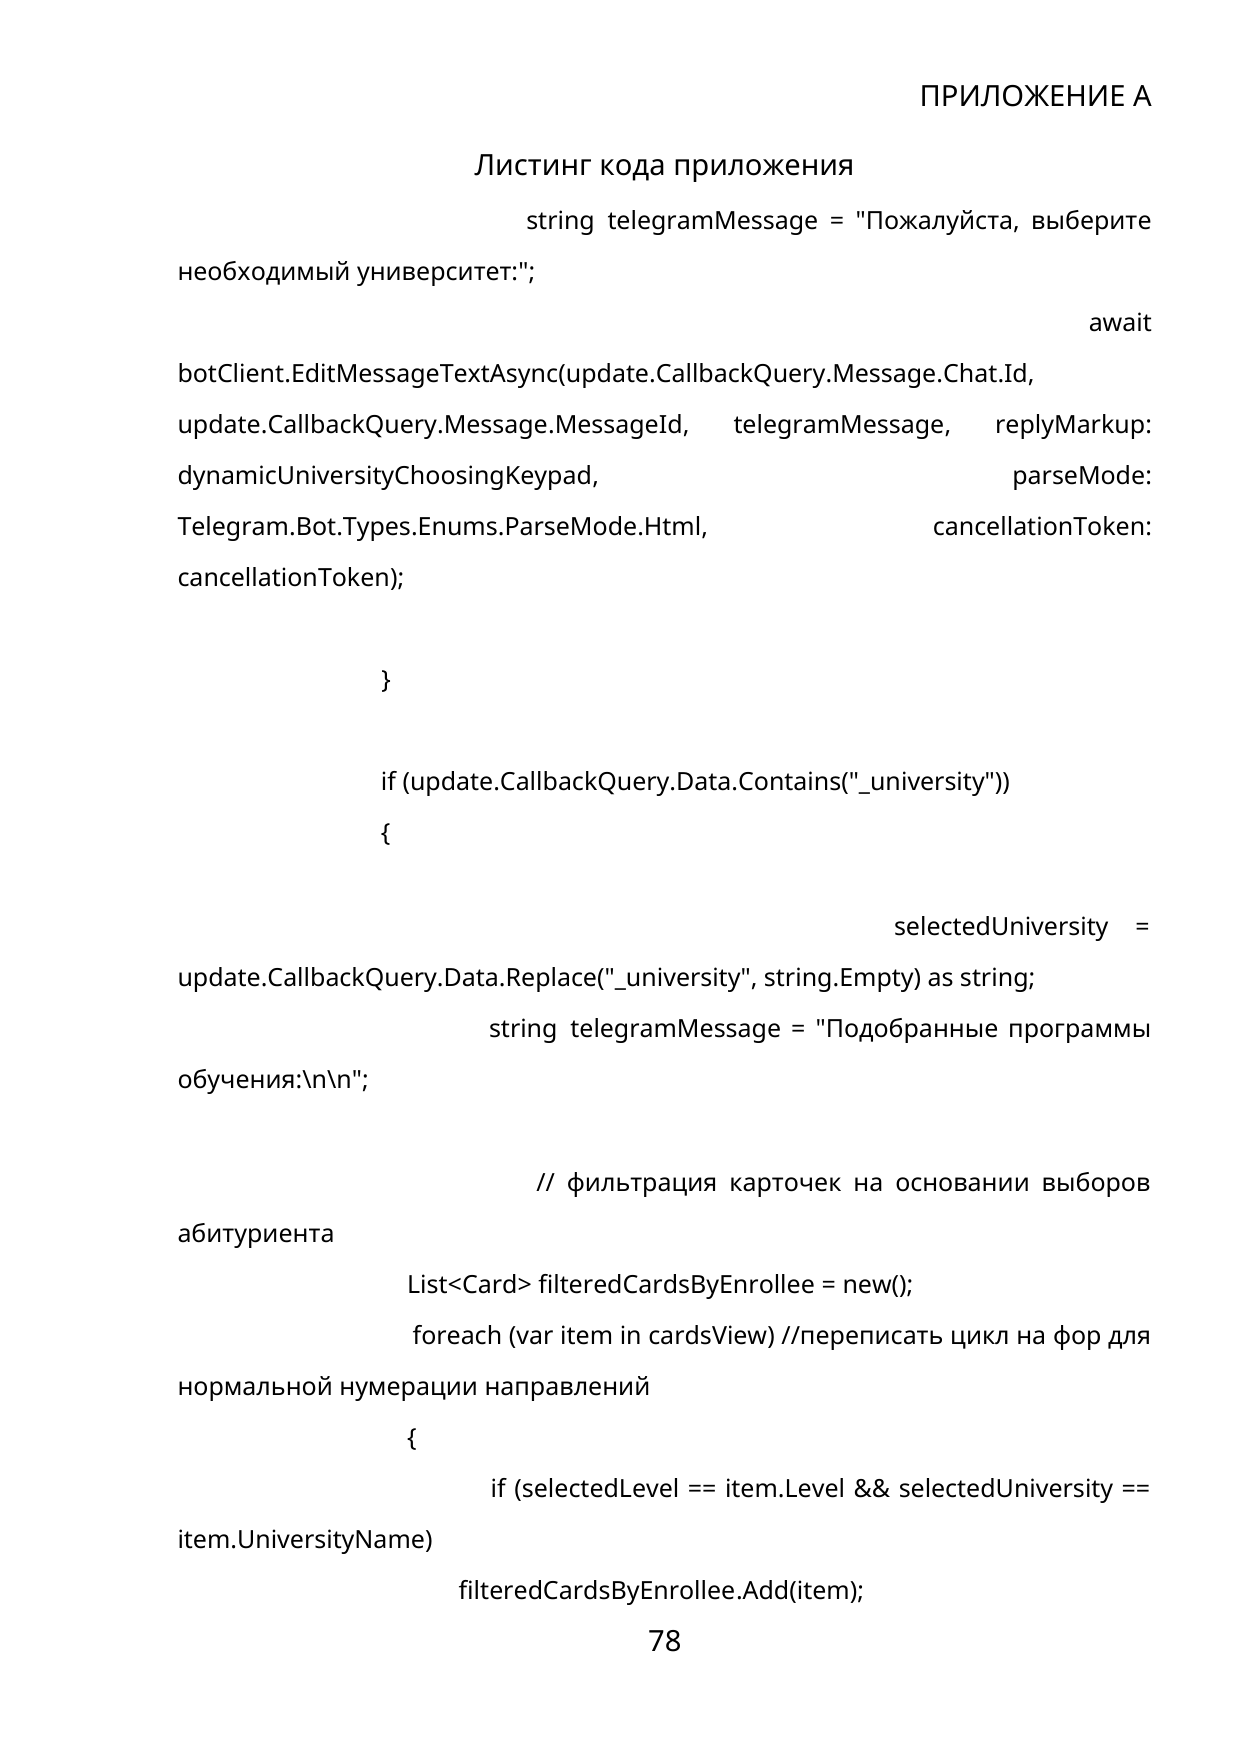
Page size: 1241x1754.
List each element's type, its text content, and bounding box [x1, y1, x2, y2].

text if (update.CallbackQuery.Data.Contains("_university")) [177, 764, 1152, 798]
text { [177, 815, 1152, 849]
text { [177, 1419, 1152, 1453]
text await botClient.EditMessageTextAsync(update.CallbackQuery.Message.Chat.Id, update.CallbackQuery.Message.MessageId, telegramMessage, replyMarkup: dynamicUniversityChoosingKeypad, parseMode: Telegram.Bot.Types.Enums.ParseMode.Html, cancellationToken: cancellationToken); [177, 304, 1152, 594]
text // фильтрация карточек на основании выборов абитуриента [177, 1164, 1152, 1249]
text string telegramMessage = "Пожалуйста, выберите необходимый университет:"; [177, 202, 1152, 287]
text if (selectedLevel == item.Level && selectedUniversity == item.UniversityName) [177, 1470, 1152, 1556]
text foreach (var item in cardsView) //переписать цикл на фор для нормальной нумерации направлений [177, 1317, 1152, 1402]
text selectedUniversity = update.CallbackQuery.Data.Replace("_university", string.Empty) as string; [177, 909, 1152, 994]
text List<Card> filteredCardsByEnrollee = new(); [177, 1266, 1152, 1300]
text } [177, 662, 1152, 696]
text filteredCardsByEnrollee.Add(item); [177, 1572, 1152, 1607]
text string telegramMessage = "Подобранные программы обучения:\n\n"; [177, 1011, 1152, 1096]
